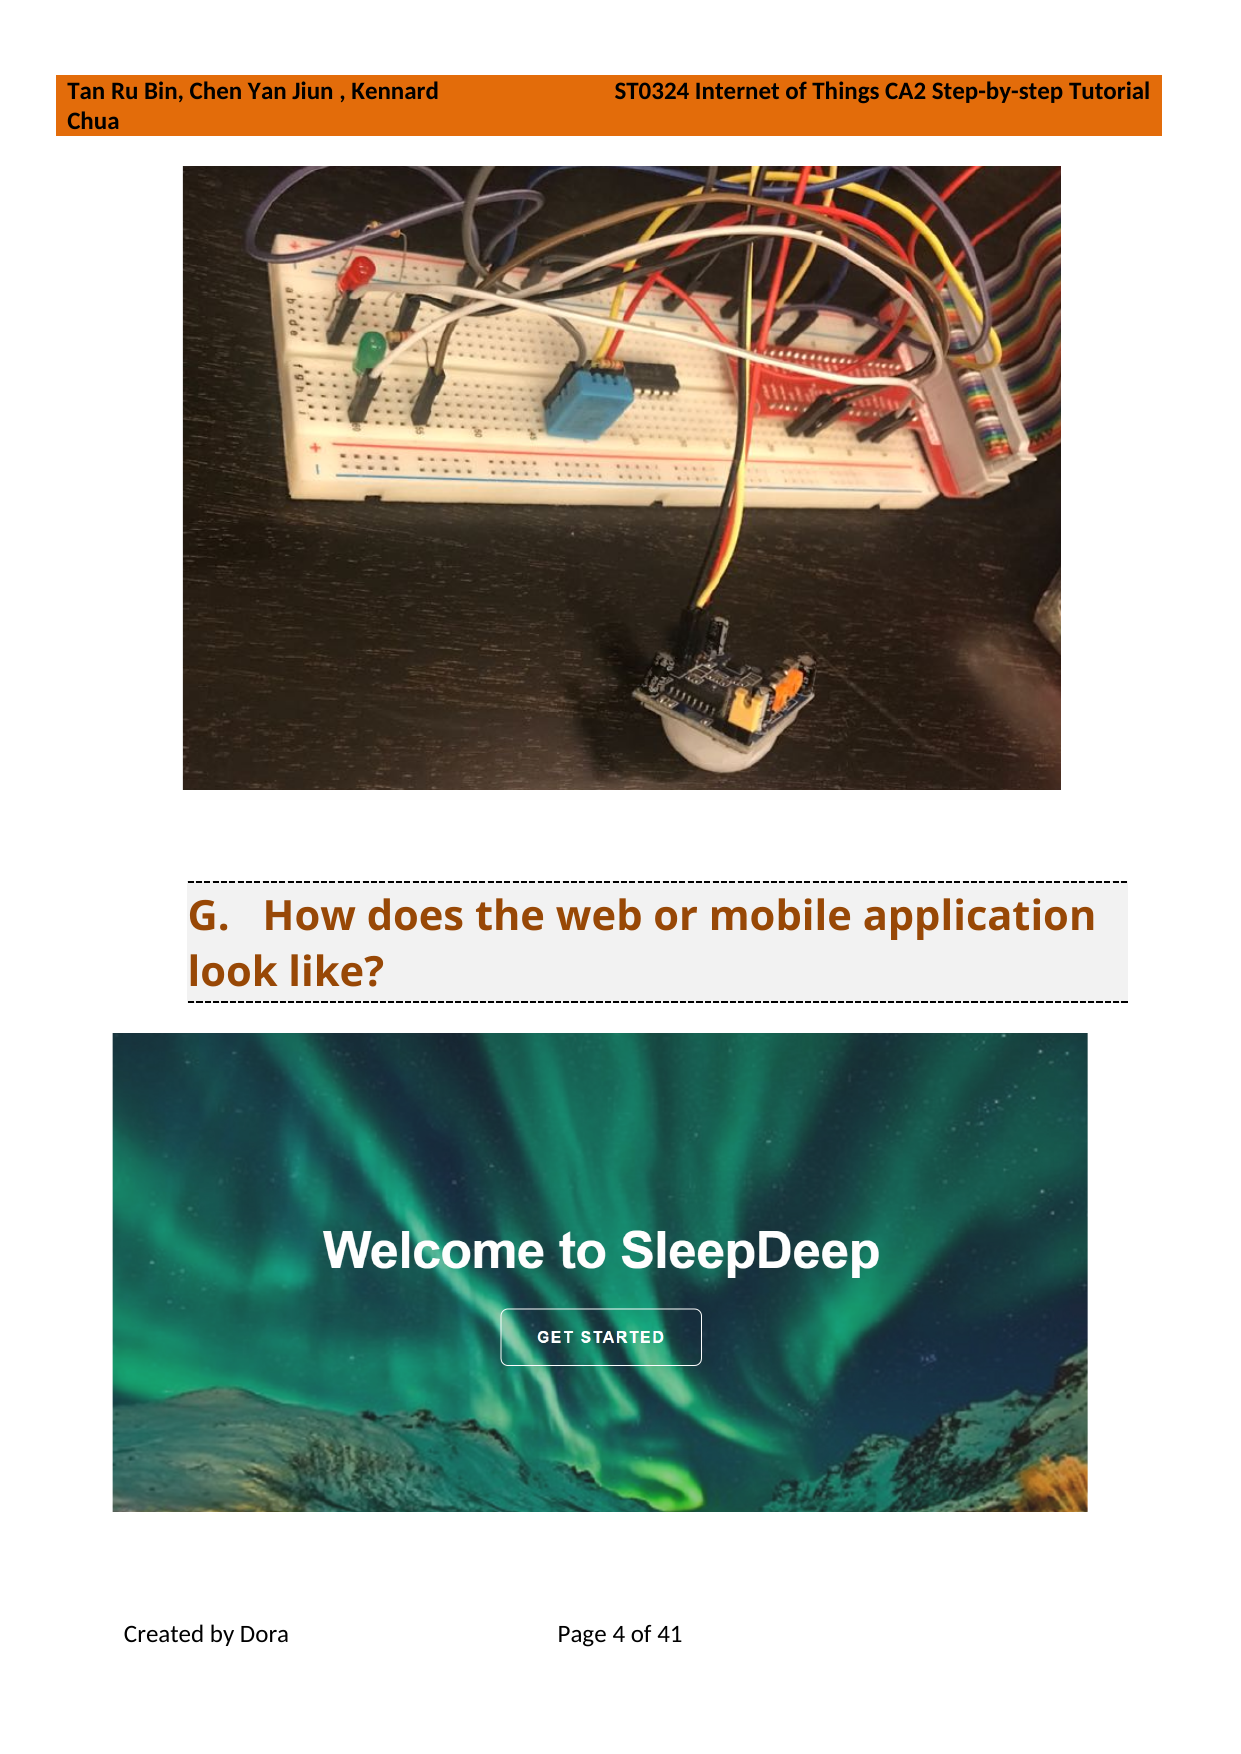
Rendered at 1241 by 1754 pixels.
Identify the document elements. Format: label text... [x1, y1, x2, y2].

list How does the web or mobile application look like? [187, 881, 1128, 1003]
picture [182, 166, 1061, 790]
picture [112, 1033, 1088, 1512]
